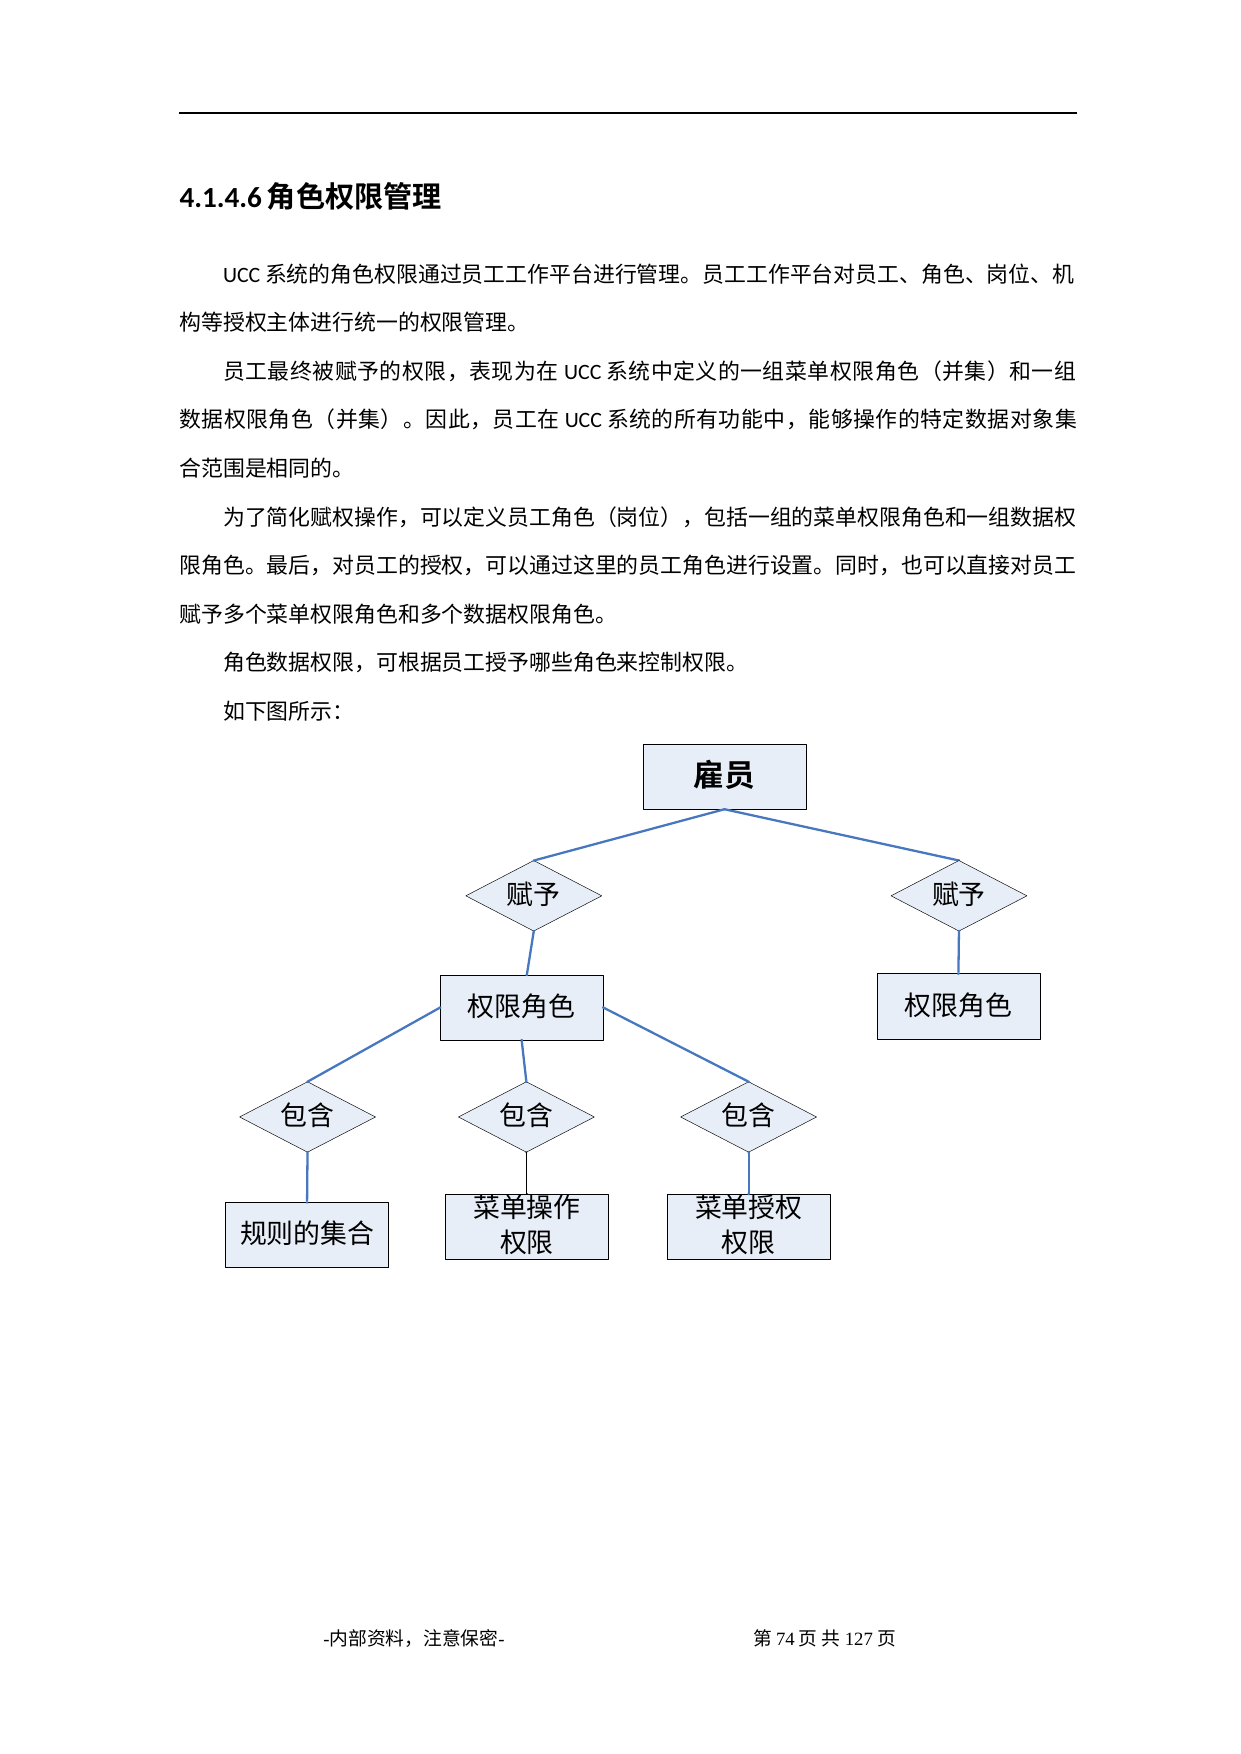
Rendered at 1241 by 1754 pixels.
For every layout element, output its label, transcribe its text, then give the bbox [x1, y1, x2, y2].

text 员工最终被赋予的权限，表现为在UCC系统中定义的一组菜单权限角色（并集）和一组数据权限角色（并集）。因此，员工在UCC系统的所有功能中，能够操作的特定数据对象集合范围是相同的。 [179, 353, 1077, 483]
text 角色数据权限，可根据员工授予哪些角色来控制权限。 [179, 645, 1077, 677]
text 如下图所示： [179, 693, 1077, 726]
text 为了简化赋权操作，可以定义员工角色（岗位），包括一组的菜单权限角色和一组数据权限角色。最后，对员工的授权，可以通过这里的员工角色进行设置。同时，也可以直接对员工赋予多个菜单权限角色和多个数据权限角色。 [179, 499, 1077, 629]
list 角色权限管理 [179, 162, 1055, 227]
text UCC系统的角色权限通过员工工作平台进行管理。员工工作平台对员工、角色、岗位、机构等授权主体进行统一的权限管理。 [179, 256, 1077, 337]
